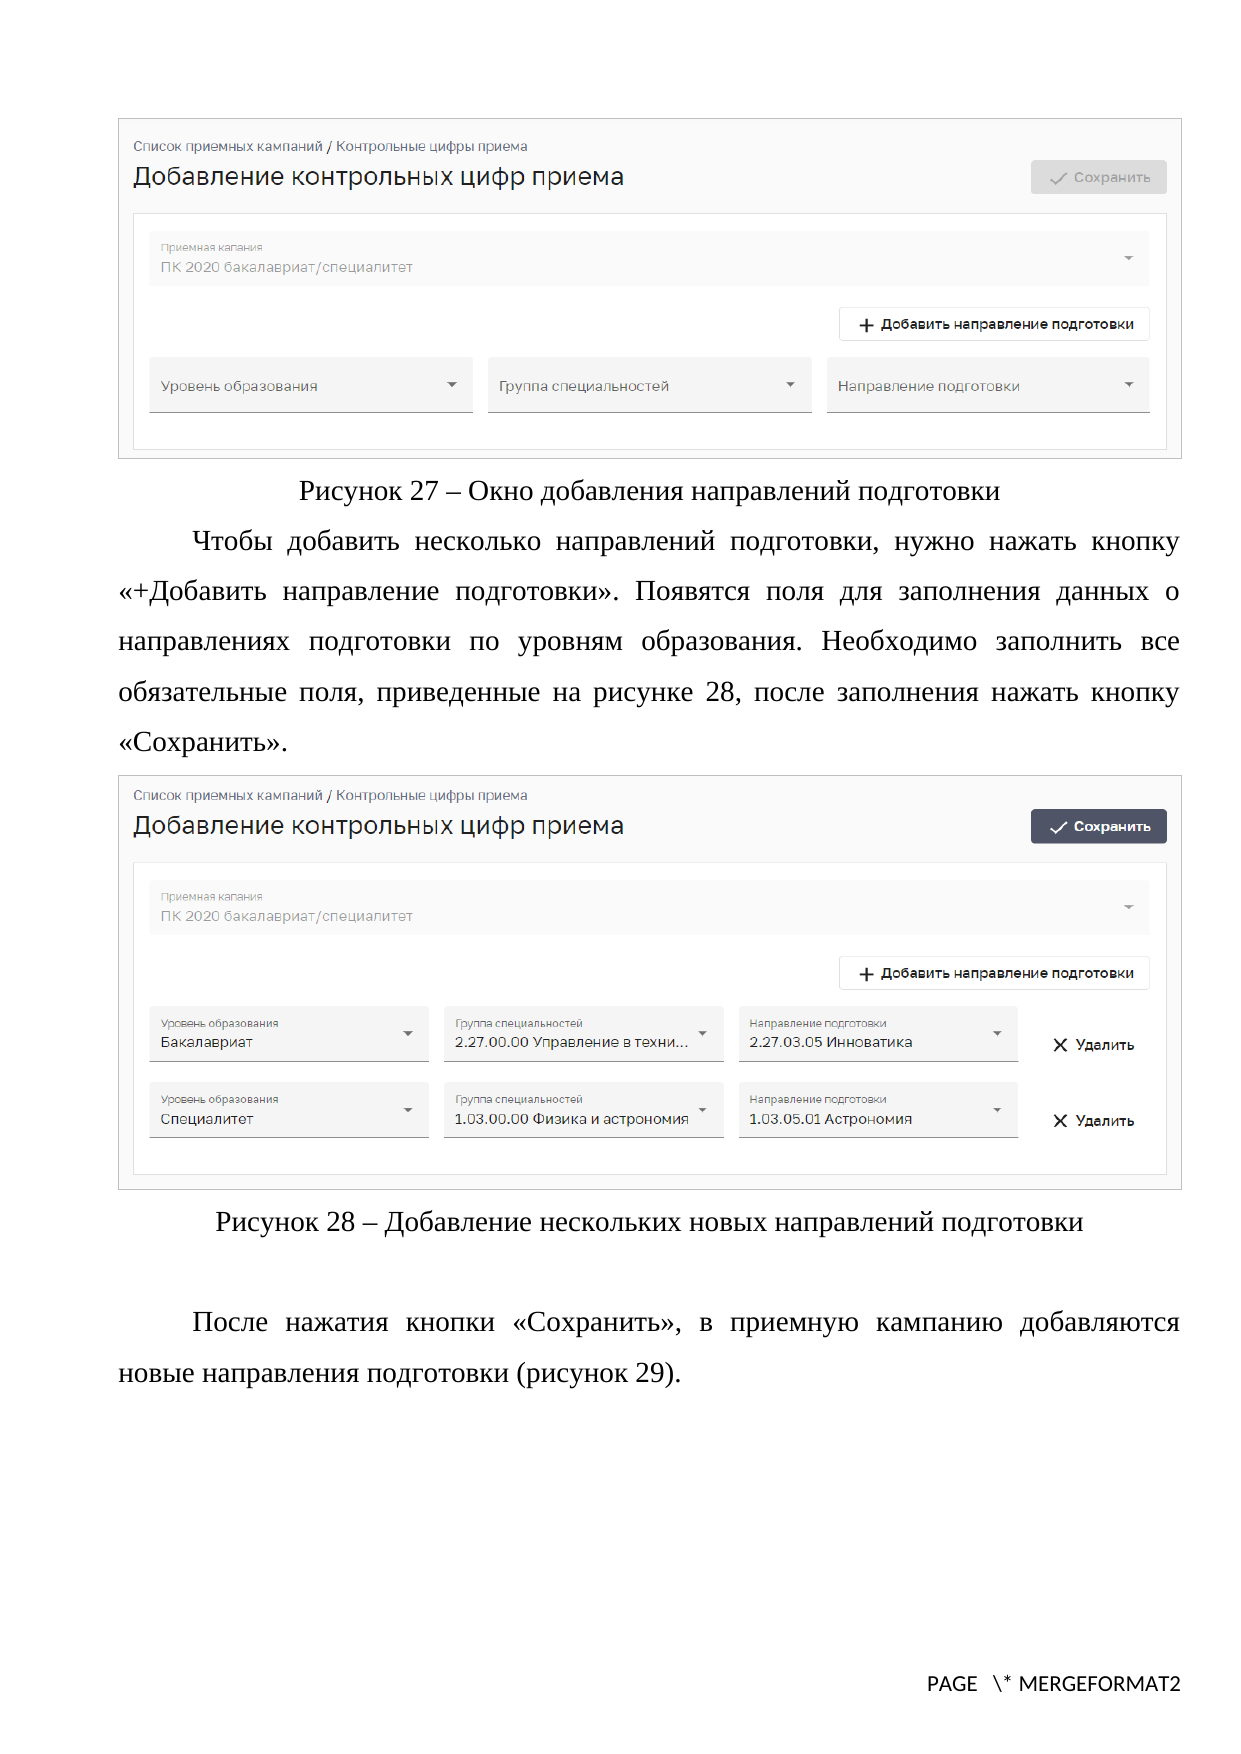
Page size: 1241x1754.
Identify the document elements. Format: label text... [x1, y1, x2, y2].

list После нажатия кнопки «Сохранить», в приемную кампанию добавляются новые направления подготовки (рисунок 29). [118, 1304, 1181, 1388]
picture [119, 776, 1181, 1189]
picture [119, 119, 1181, 458]
list Рисунок 27 – Окно добавления направлений подготовки [118, 473, 1181, 506]
list Чтобы добавить несколько направлений подготовки, нужно нажать кнопку «+Добавить направление подготовки». Появятся поля для заполнения данных о направлениях подготовки по уровням образования. Необходимо заполнить все обязательные поля, приведенные на рисунке 28, после заполнения нажать кнопку «Сохранить». [118, 523, 1181, 758]
list Рисунок 28 – Добавление нескольких новых направлений подготовки [118, 1204, 1181, 1237]
